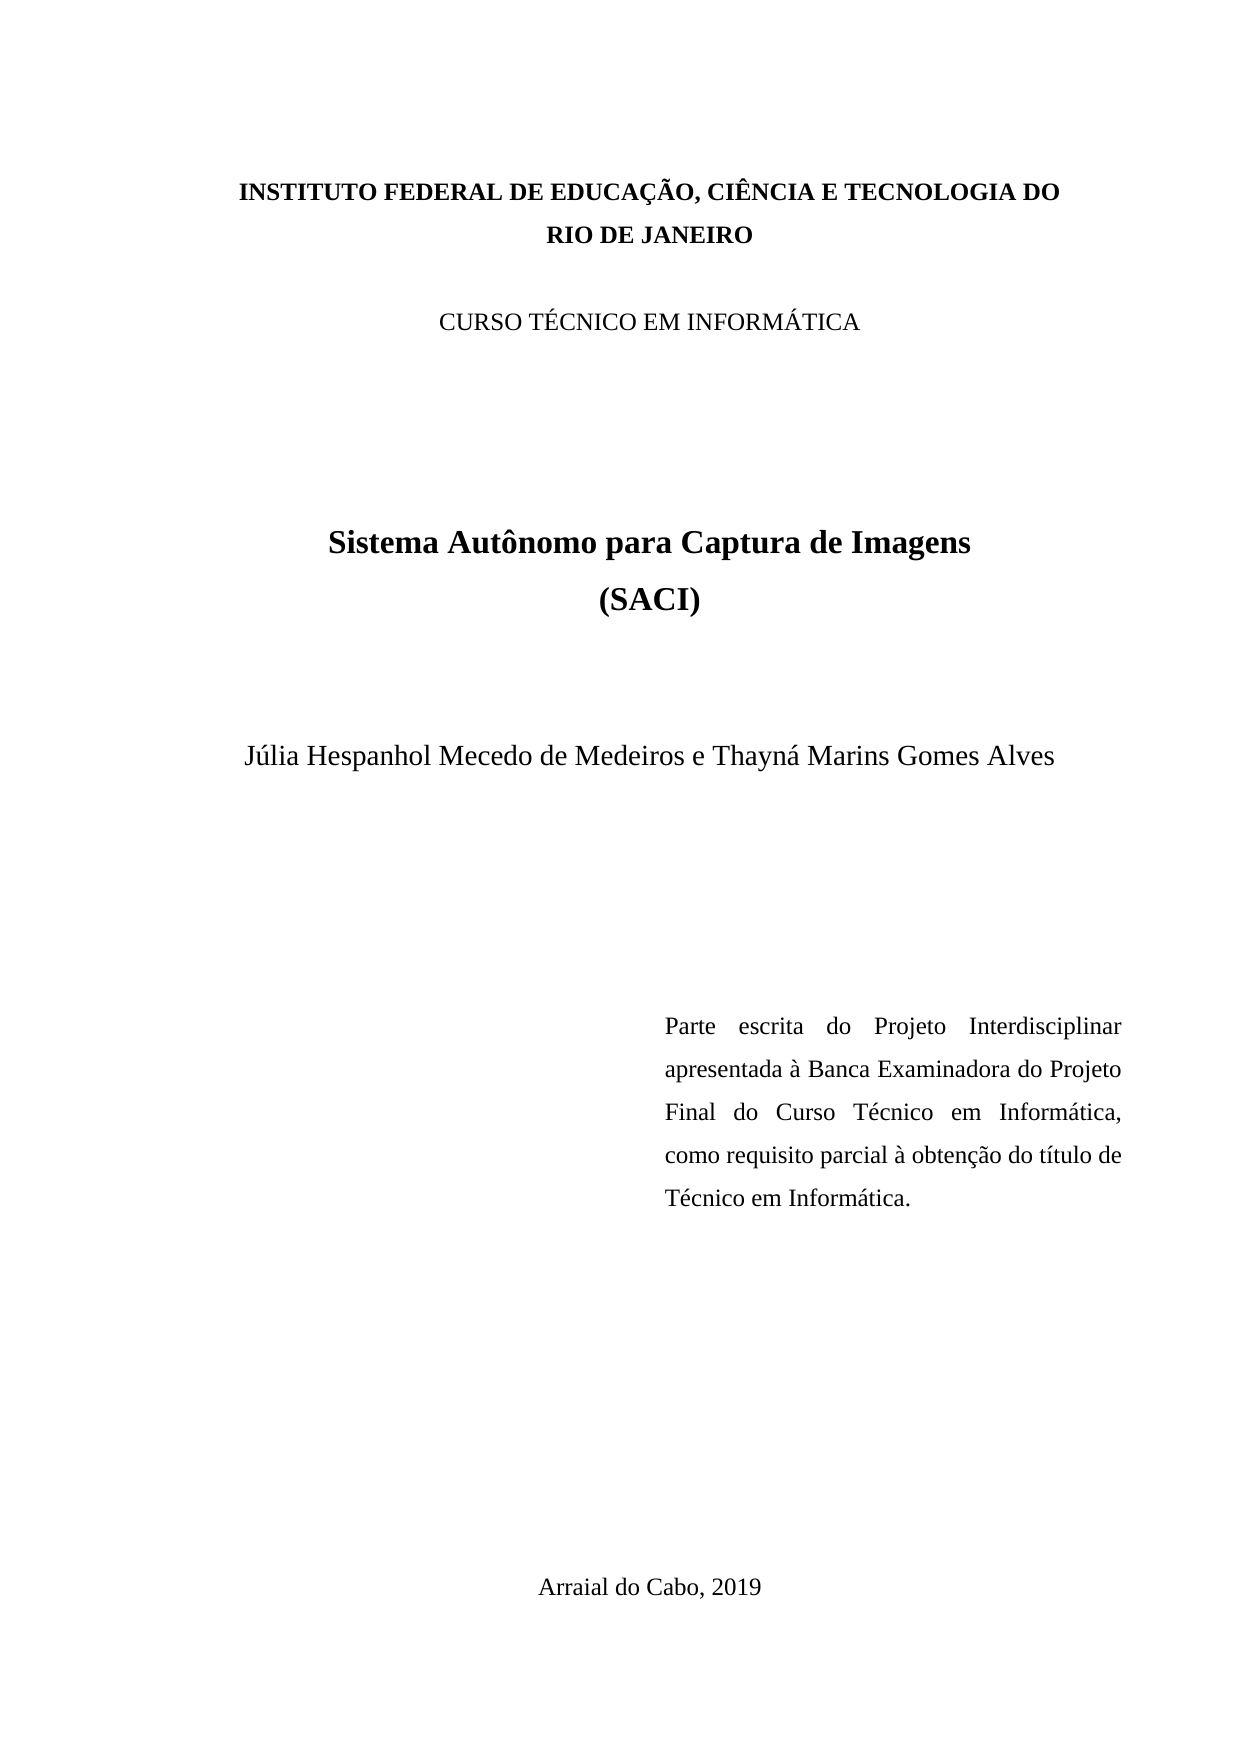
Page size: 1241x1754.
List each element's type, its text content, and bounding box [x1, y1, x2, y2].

text Sistema Autônomo para Captura de Imagens [177, 522, 1122, 561]
text Júlia Hespanhol Mecedo de Medeiros e Thayná Marins Gomes Alves [177, 738, 1122, 771]
text INSTITUTO FEDERAL DE EDUCAÇÃO, CIÊNCIA E TECNOLOGIA DO [177, 177, 1122, 206]
text Arraial do Cabo, 2019 [177, 1572, 1122, 1600]
text Parte escrita do Projeto Interdisciplinar apresentada à Banca Examinadora do Projeto Final do Curso Técnico em Informática, como requisito parcial à obtenção do título de Técnico em Informática. [664, 1011, 1122, 1212]
text CURSO TÉCNICO EM INFORMÁTICA [177, 307, 1122, 335]
text RIO DE JANEIRO [177, 220, 1122, 249]
text (SACI) [177, 580, 1122, 618]
